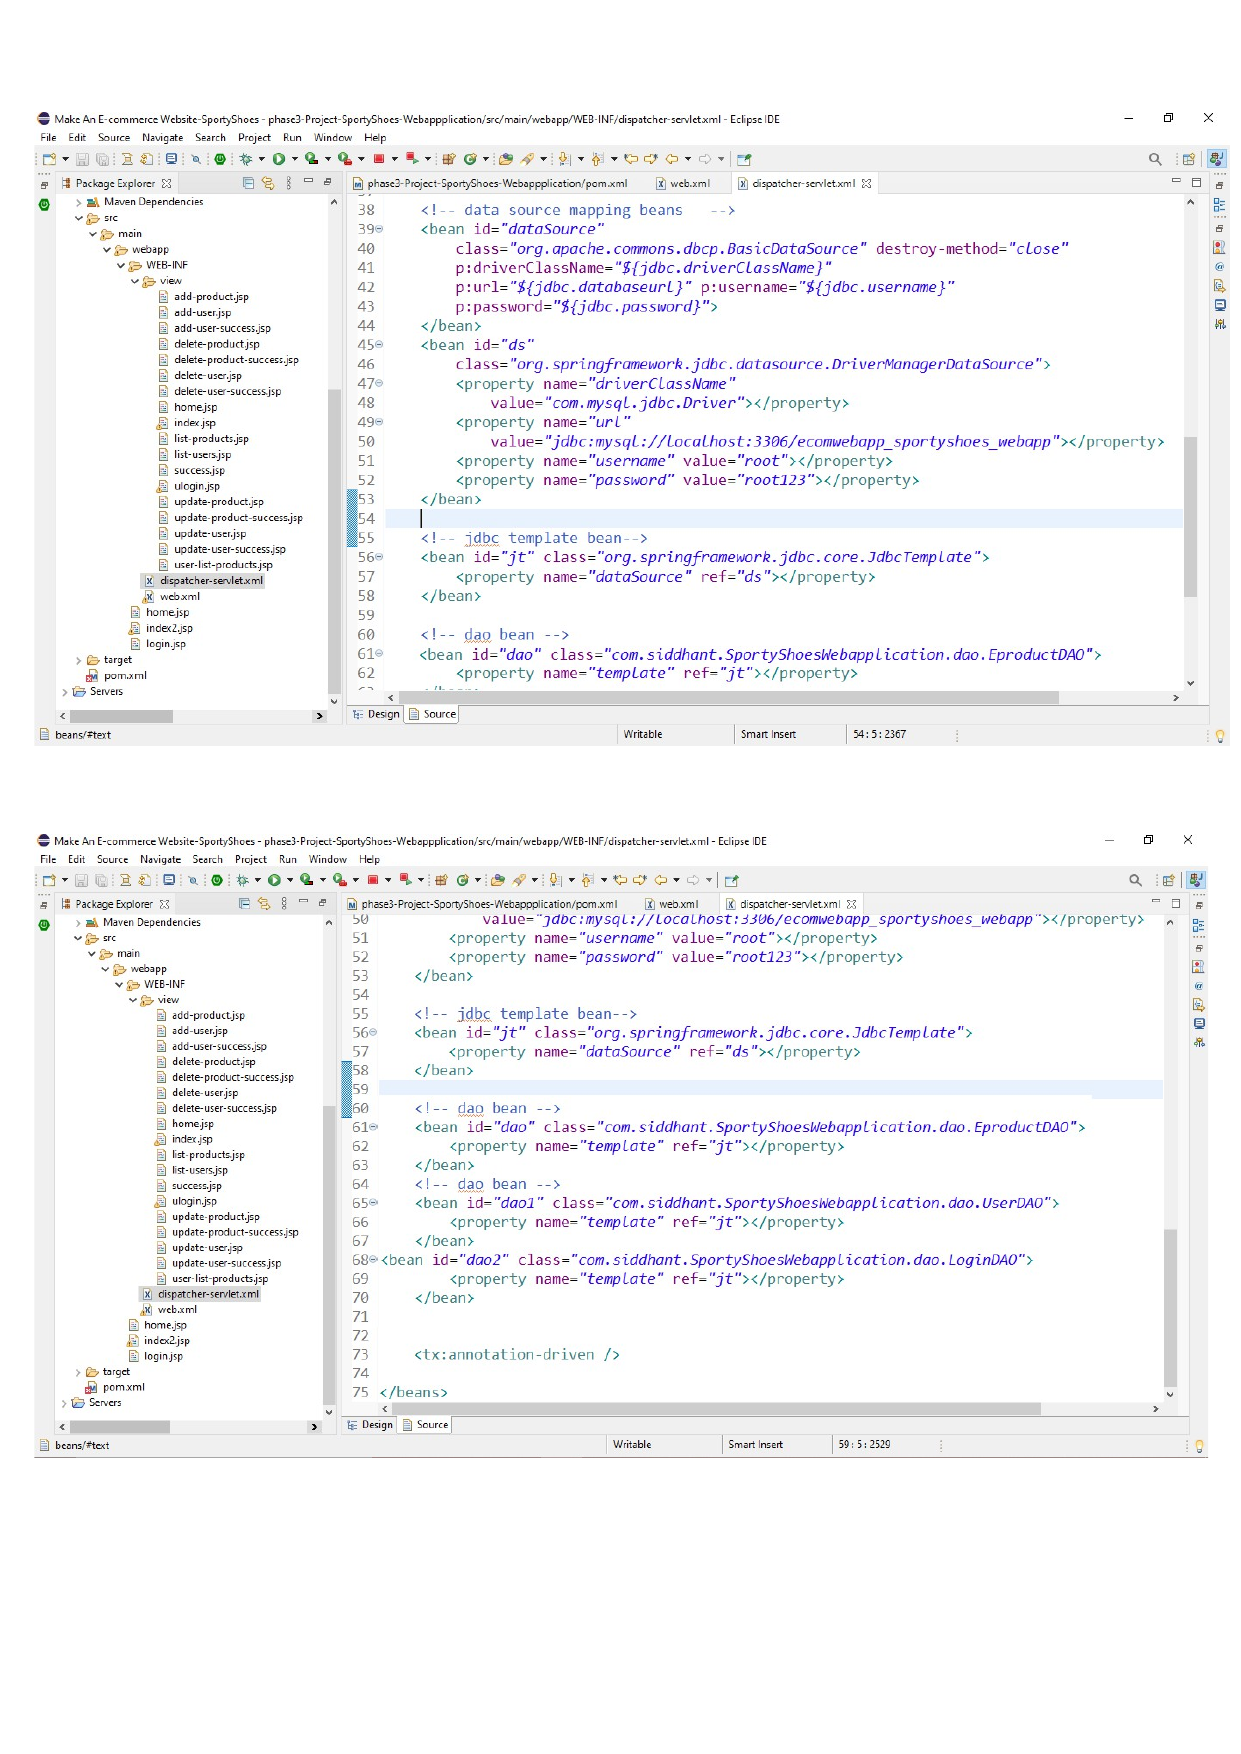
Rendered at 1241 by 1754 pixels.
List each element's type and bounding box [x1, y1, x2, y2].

picture [34, 112, 1230, 746]
picture [34, 834, 1209, 1458]
